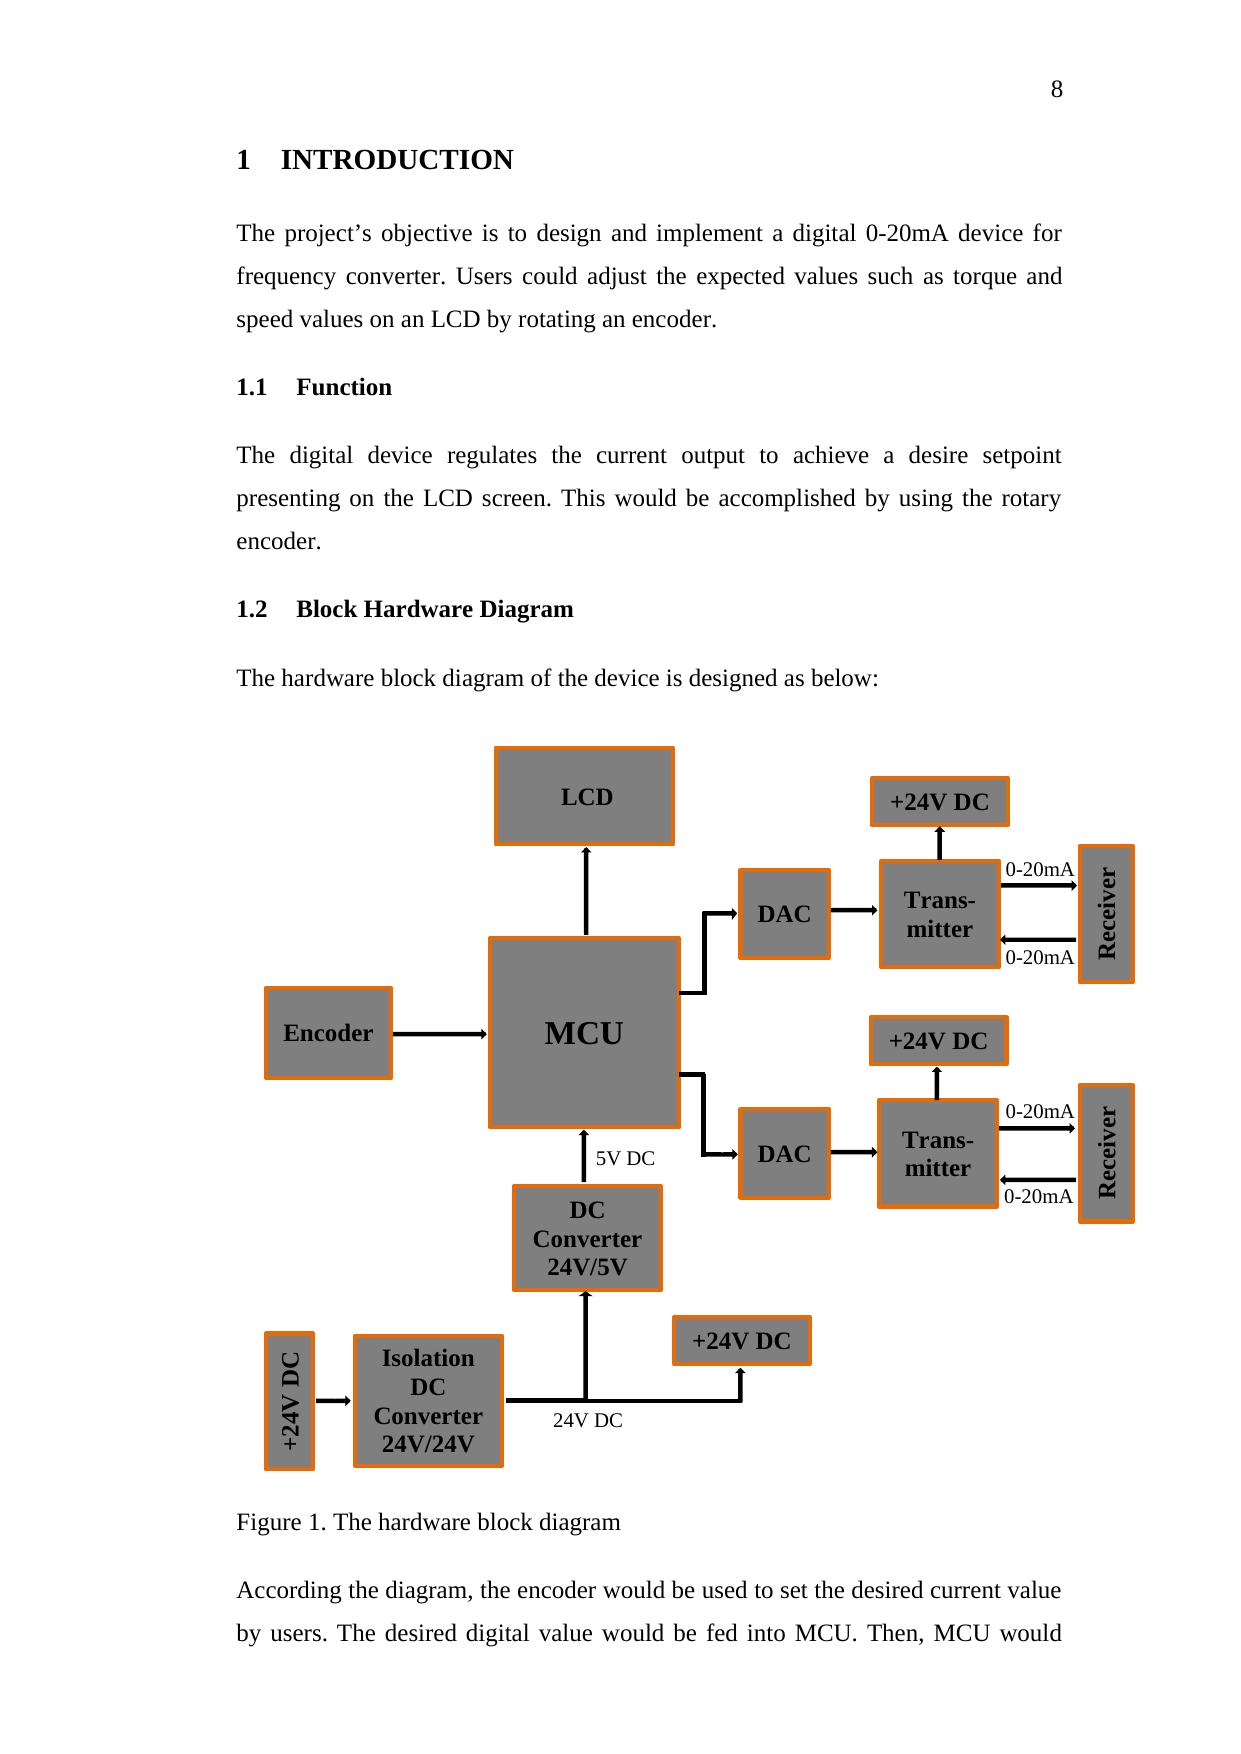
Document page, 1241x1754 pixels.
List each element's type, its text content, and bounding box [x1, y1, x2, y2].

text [236, 1575, 1063, 1647]
subtitle Introduction [236, 142, 1063, 176]
subtitle Function [236, 372, 1063, 401]
text The project’s objective is to design and implement a digital 0-20mA device for frequency converter. Users could adjust the expected values such as torque and speed values on an LCD by rotating an encoder. [236, 218, 1063, 333]
text The digital device regulates the current output to achieve a desire setpoint presenting on the LCD screen. This would be accomplished by using the rotary encoder. [236, 440, 1063, 555]
text Figure 1. The hardware block diagram [236, 1507, 1063, 1536]
subtitle Block Hardware Diagram [236, 594, 1063, 623]
text The hardware block diagram of the device is designed as below: [236, 663, 1063, 691]
